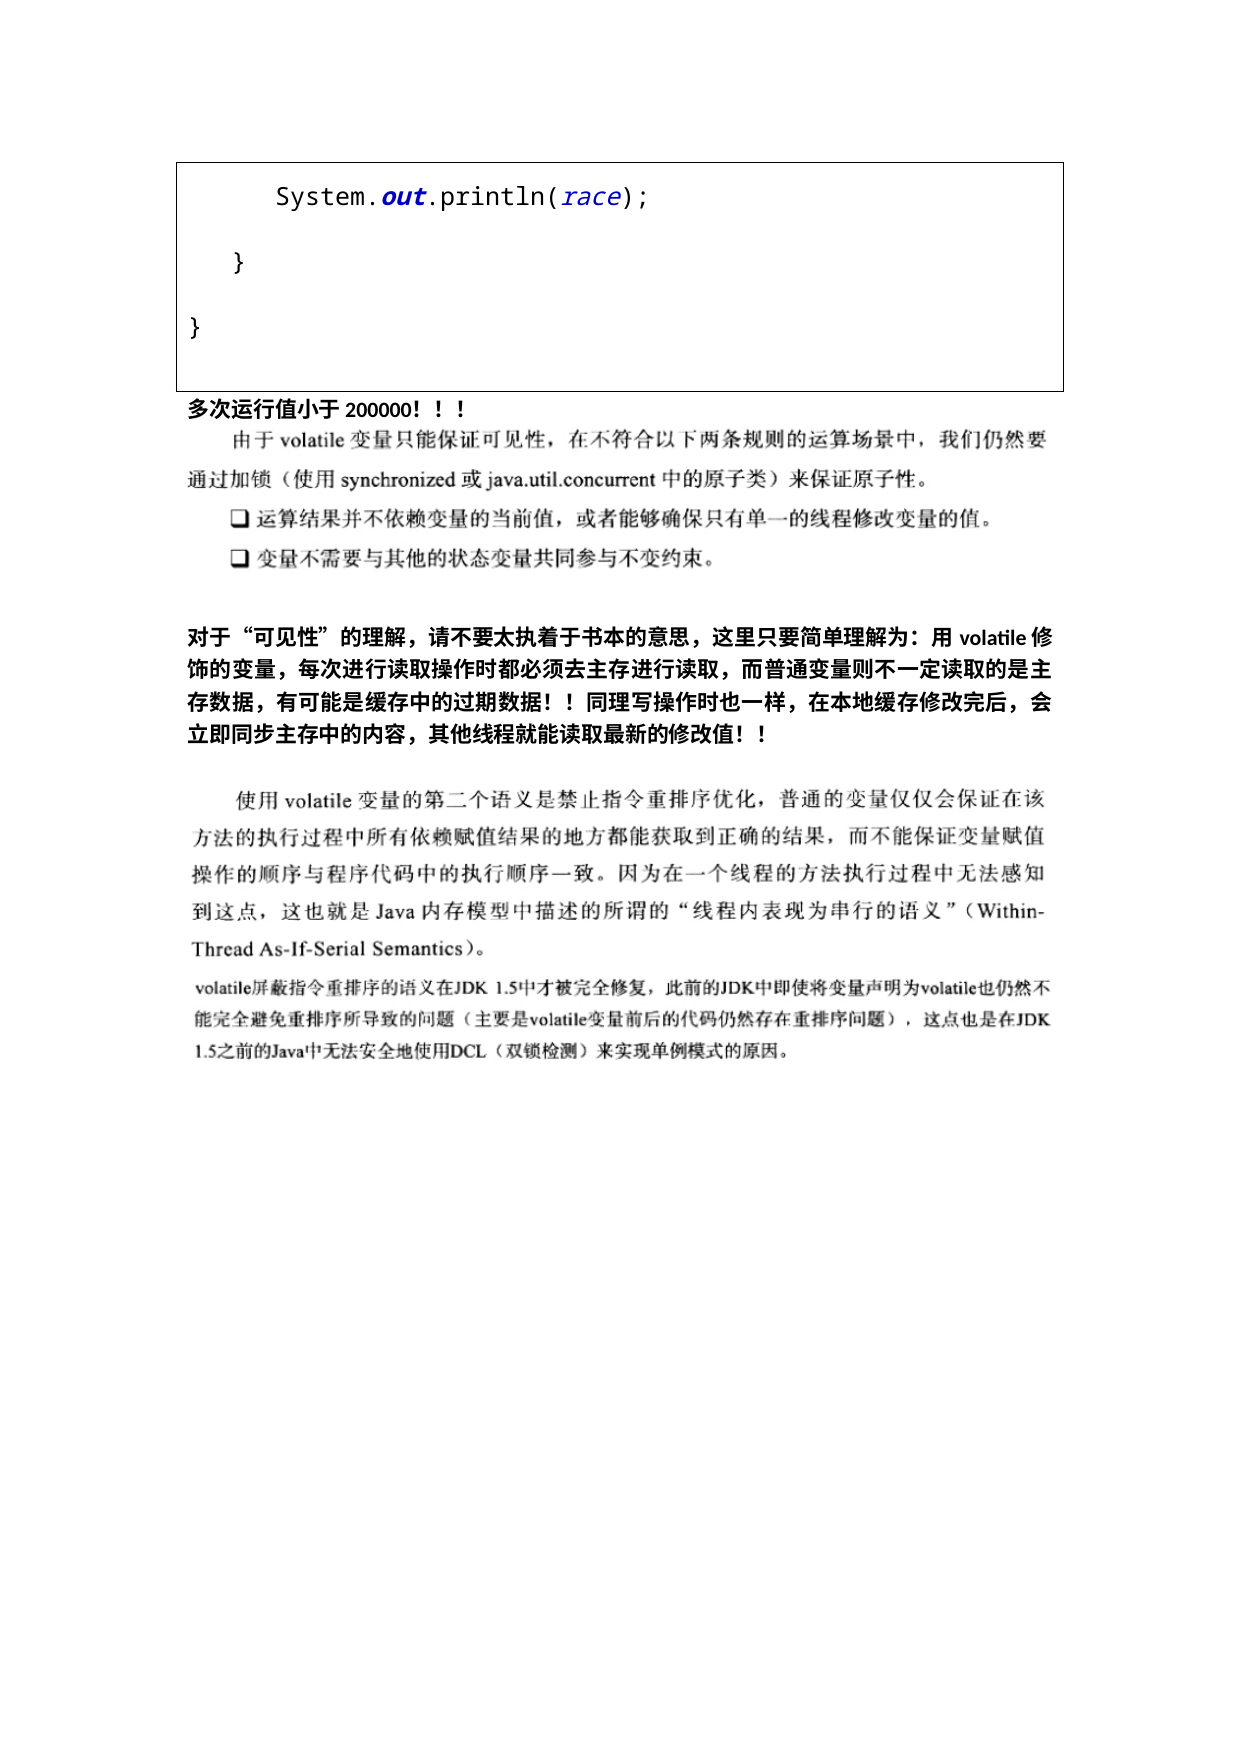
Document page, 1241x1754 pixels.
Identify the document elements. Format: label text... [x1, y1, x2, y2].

picture [187, 976, 1053, 1065]
text 对于“可见性”的理解，请不要太执着于书本的意思，这里只要简单理解为：用volatile修饰的变量，每次进行读取操作时都必须去主存进行读取，而普通变量则不一定读取的是主存数据，有可能是缓存中的过期数据！！同理写操作时也一样，在本地缓存修改完后，会立即同步主存中的内容，其他线程就能读取最新的修改值！！ [187, 619, 1053, 749]
picture [187, 424, 1053, 572]
text 多次运行值小于200000！！！ [187, 392, 1053, 424]
picture [187, 781, 1053, 968]
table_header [177, 163, 1063, 391]
